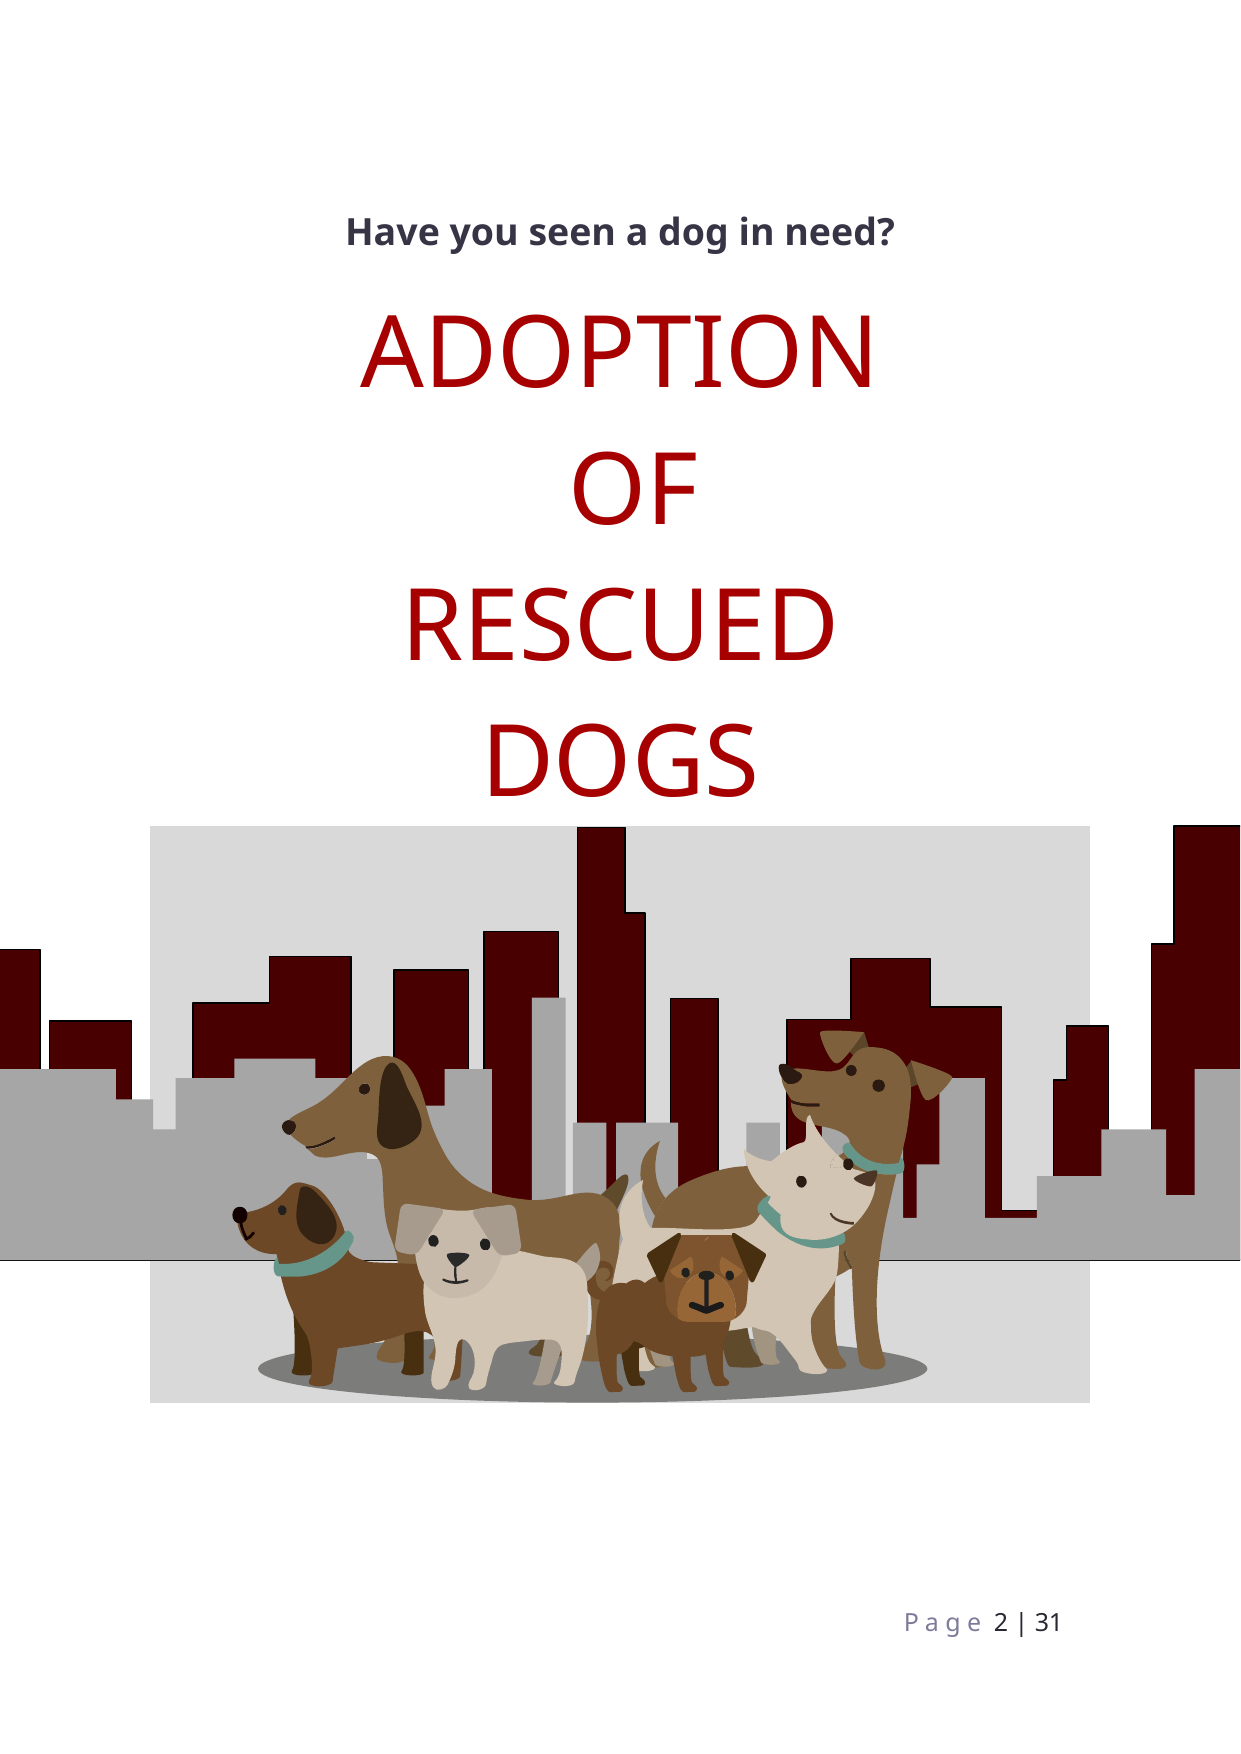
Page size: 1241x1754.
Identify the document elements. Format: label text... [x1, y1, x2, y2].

table_header [150, 826, 1090, 1210]
table_header [150, 1261, 529, 1403]
table_header [656, 1261, 1090, 1403]
subtitle adoption [150, 281, 1090, 417]
title Have you seen a dog in need? [150, 205, 1090, 256]
subtitle of [150, 417, 1090, 553]
table_header [587, 1294, 591, 1334]
subtitle rescued [150, 553, 1090, 690]
subtitle dogs [150, 690, 1090, 826]
